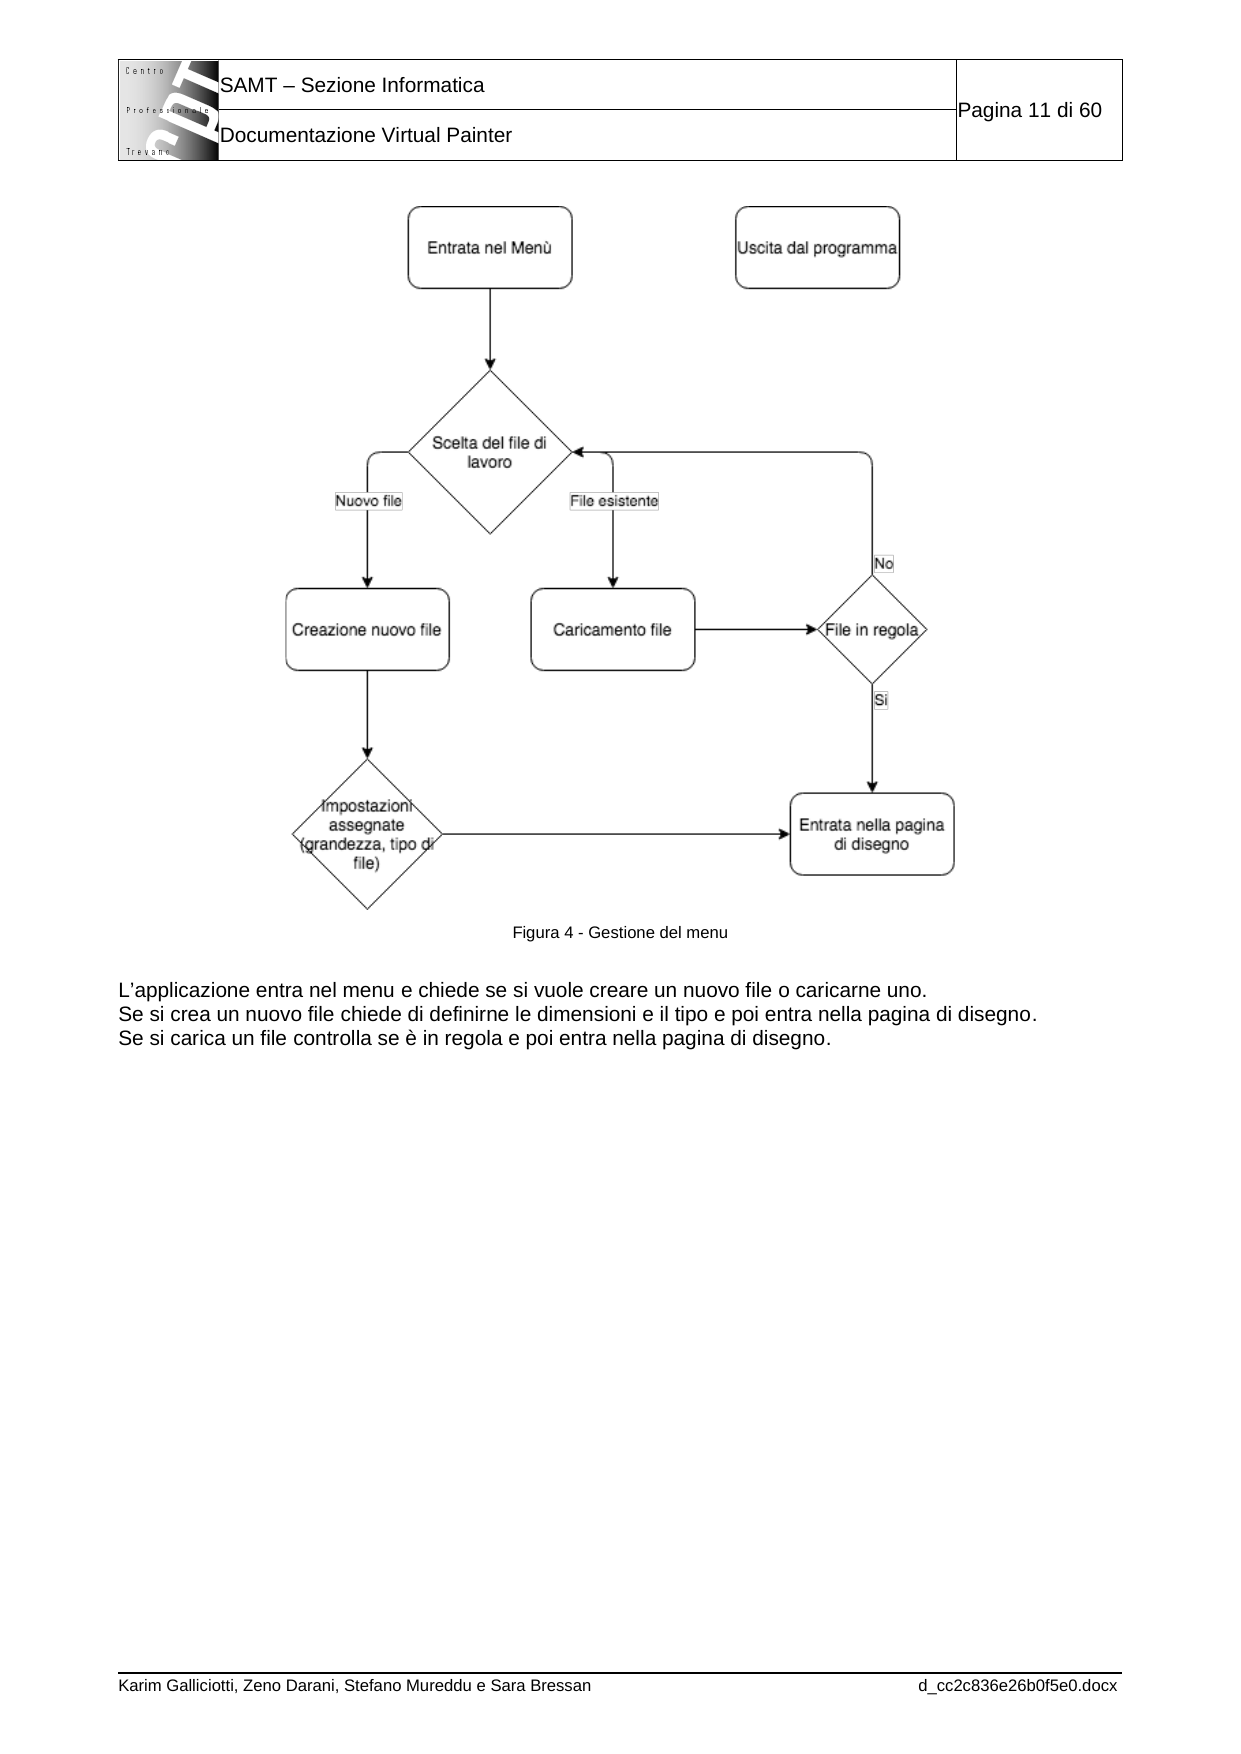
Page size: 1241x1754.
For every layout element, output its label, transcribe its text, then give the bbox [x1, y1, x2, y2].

text Se si carica un file controlla se è in regola e poi entra nella pagina di disegno. [118, 1026, 1122, 1050]
picture [118, 60, 219, 160]
text Se si crea un nuovo file chiede di definirne le dimensioni e il tipo e poi entra nella pagina di disegno. [118, 1002, 1122, 1026]
picture [285, 206, 955, 910]
text L’applicazione entra nel menu e chiede se si vuole creare un nuovo file o caricarne uno. [118, 978, 1122, 1002]
